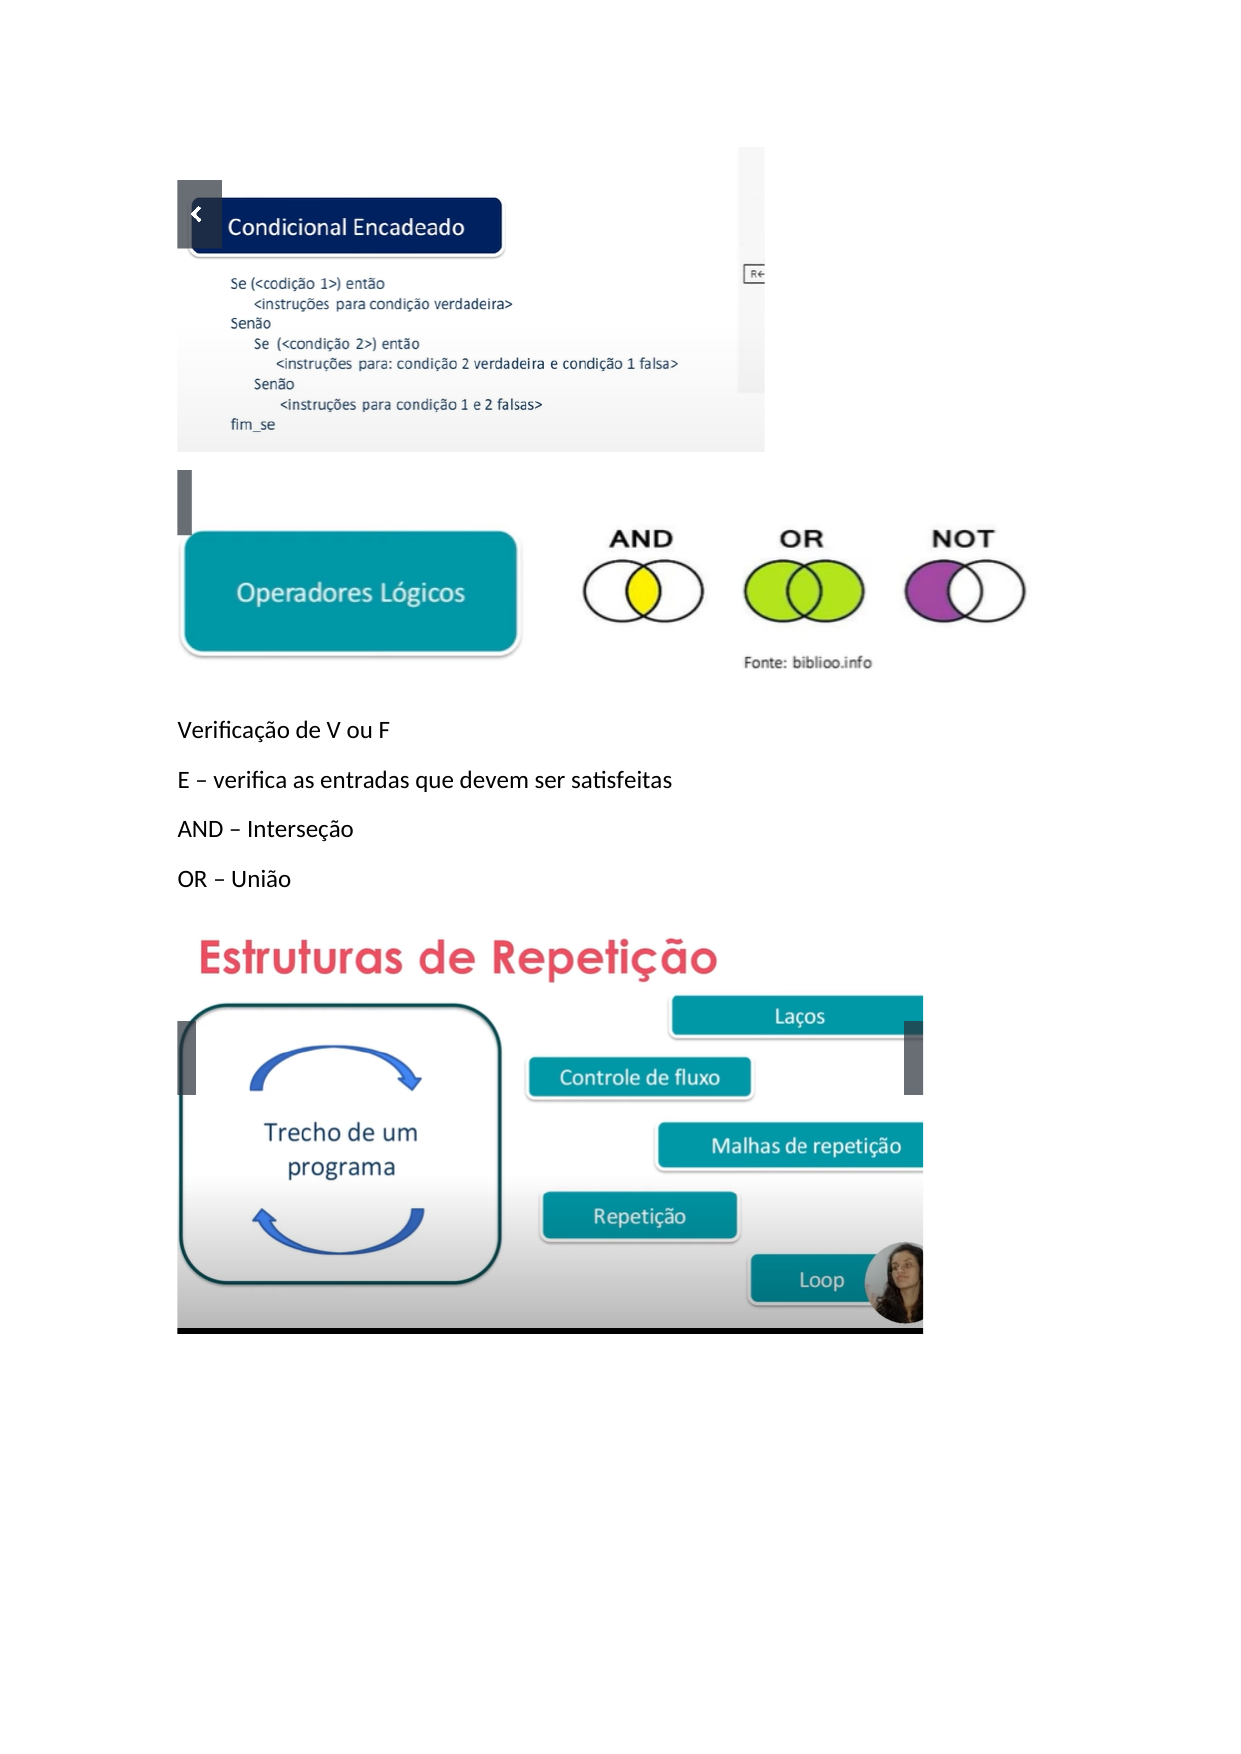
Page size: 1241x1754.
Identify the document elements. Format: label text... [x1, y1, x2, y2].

text AND – Interseção [177, 814, 1063, 844]
text E – verifica as entradas que devem ser satisfeitas [177, 764, 1063, 794]
picture [177, 147, 765, 452]
text Verificação de V ou F [177, 714, 1063, 745]
picture [177, 470, 1048, 696]
text OR – União [177, 863, 1063, 894]
picture [177, 912, 924, 1334]
